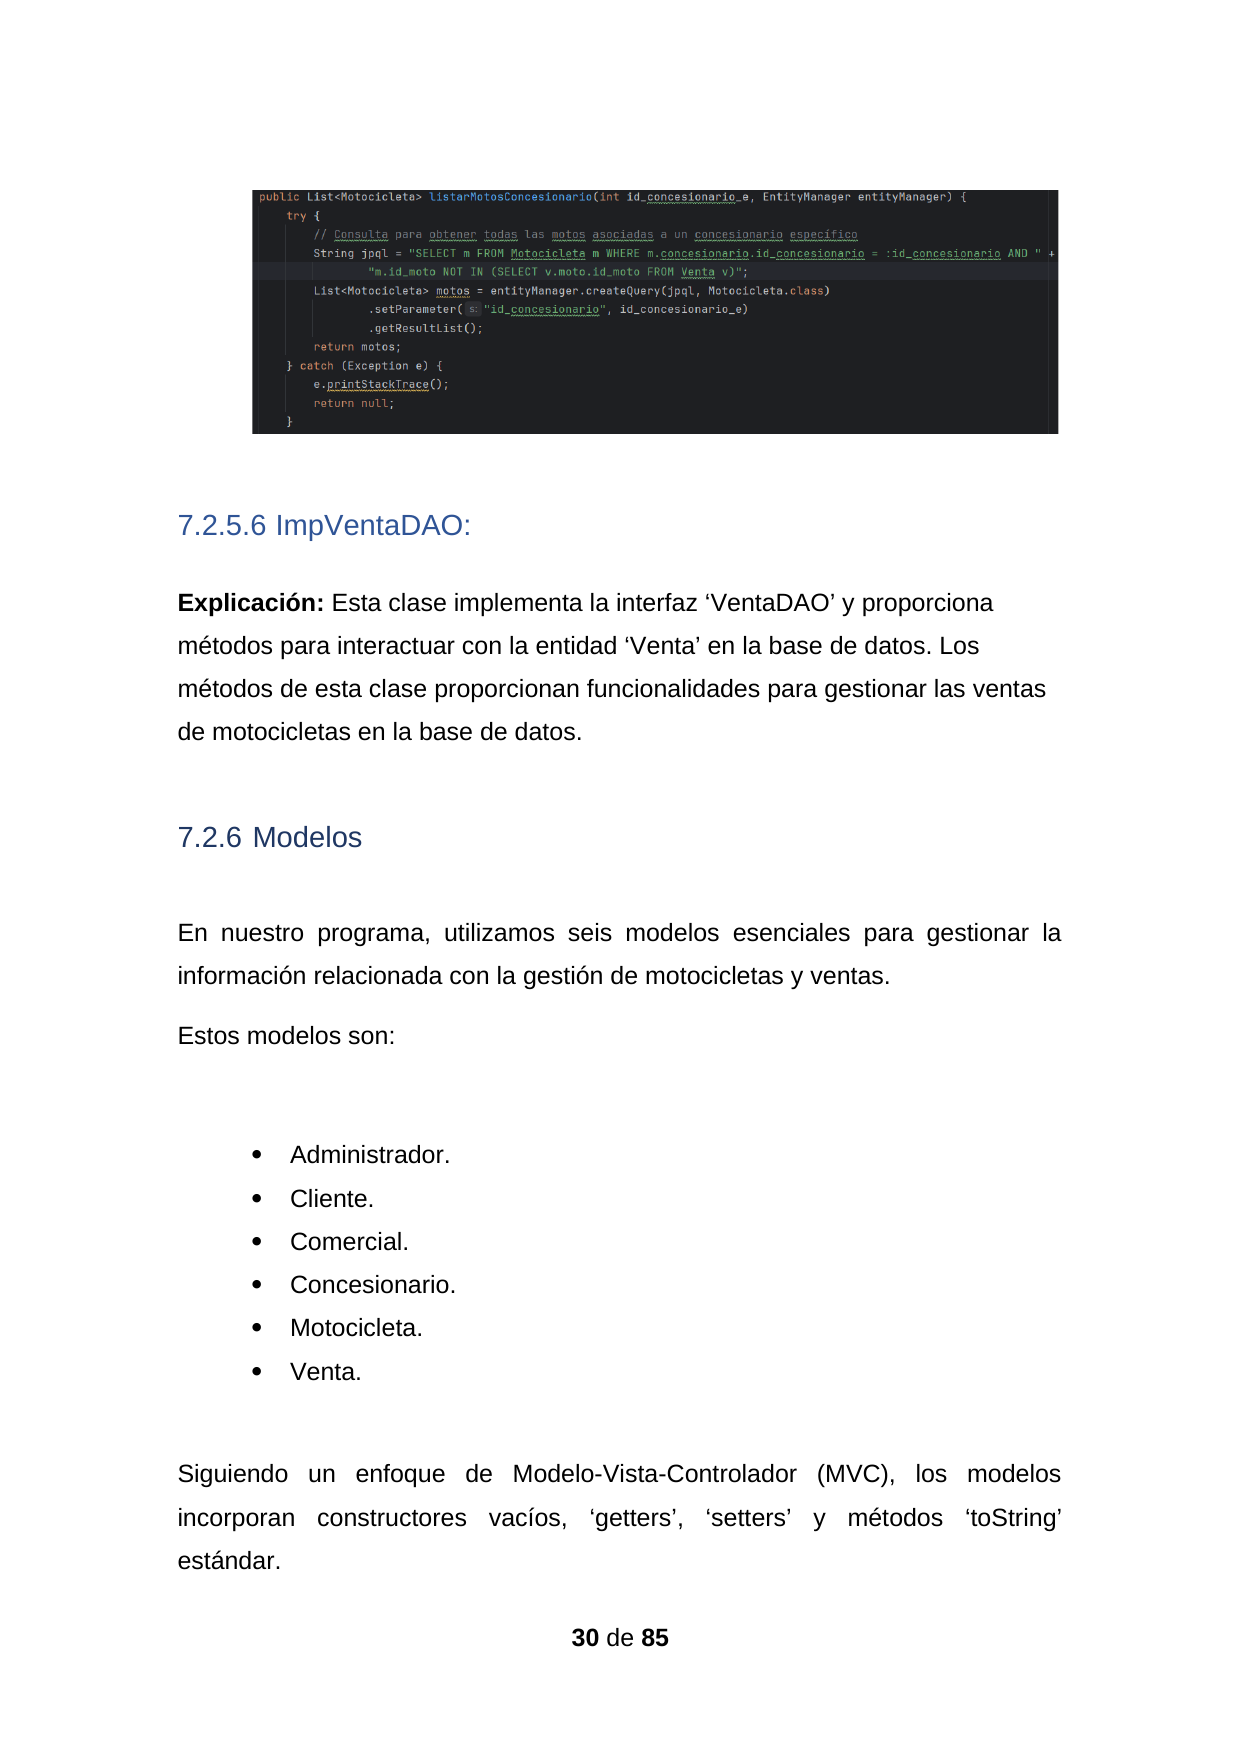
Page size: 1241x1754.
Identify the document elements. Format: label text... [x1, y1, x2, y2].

list Concesionario. [252, 1270, 1063, 1299]
picture [252, 190, 1059, 434]
list Administrador. [252, 1140, 1063, 1169]
text En nuestro programa, utilizamos seis modelos esenciales para gestionar la información relacionada con la gestión de motocicletas y ventas. [177, 918, 1063, 990]
list Venta. [252, 1356, 1063, 1385]
list Explicación: Esta clase implementa la interfaz ‘VentaDAO’ y proporciona métodos para interactuar con la entidad ‘Venta’ en la base de datos. Los métodos de esta clase proporcionan funcionalidades para gestionar las ventas de motocicletas en la base de datos. [177, 587, 1063, 746]
list Motocicleta. [252, 1313, 1063, 1342]
list Comercial. [252, 1227, 1063, 1256]
text Siguiendo un enfoque de Modelo-Vista-Controlador (MVC), los modelos incorporan constructores vacíos, ‘getters’, ‘setters’ y métodos ‘toString’ estándar. [177, 1459, 1063, 1574]
list Cliente. [252, 1183, 1063, 1212]
subtitle ImpVentaDAO: [177, 508, 1063, 542]
subtitle Modelos [177, 820, 1063, 853]
text Estos modelos son: [177, 1021, 1063, 1049]
